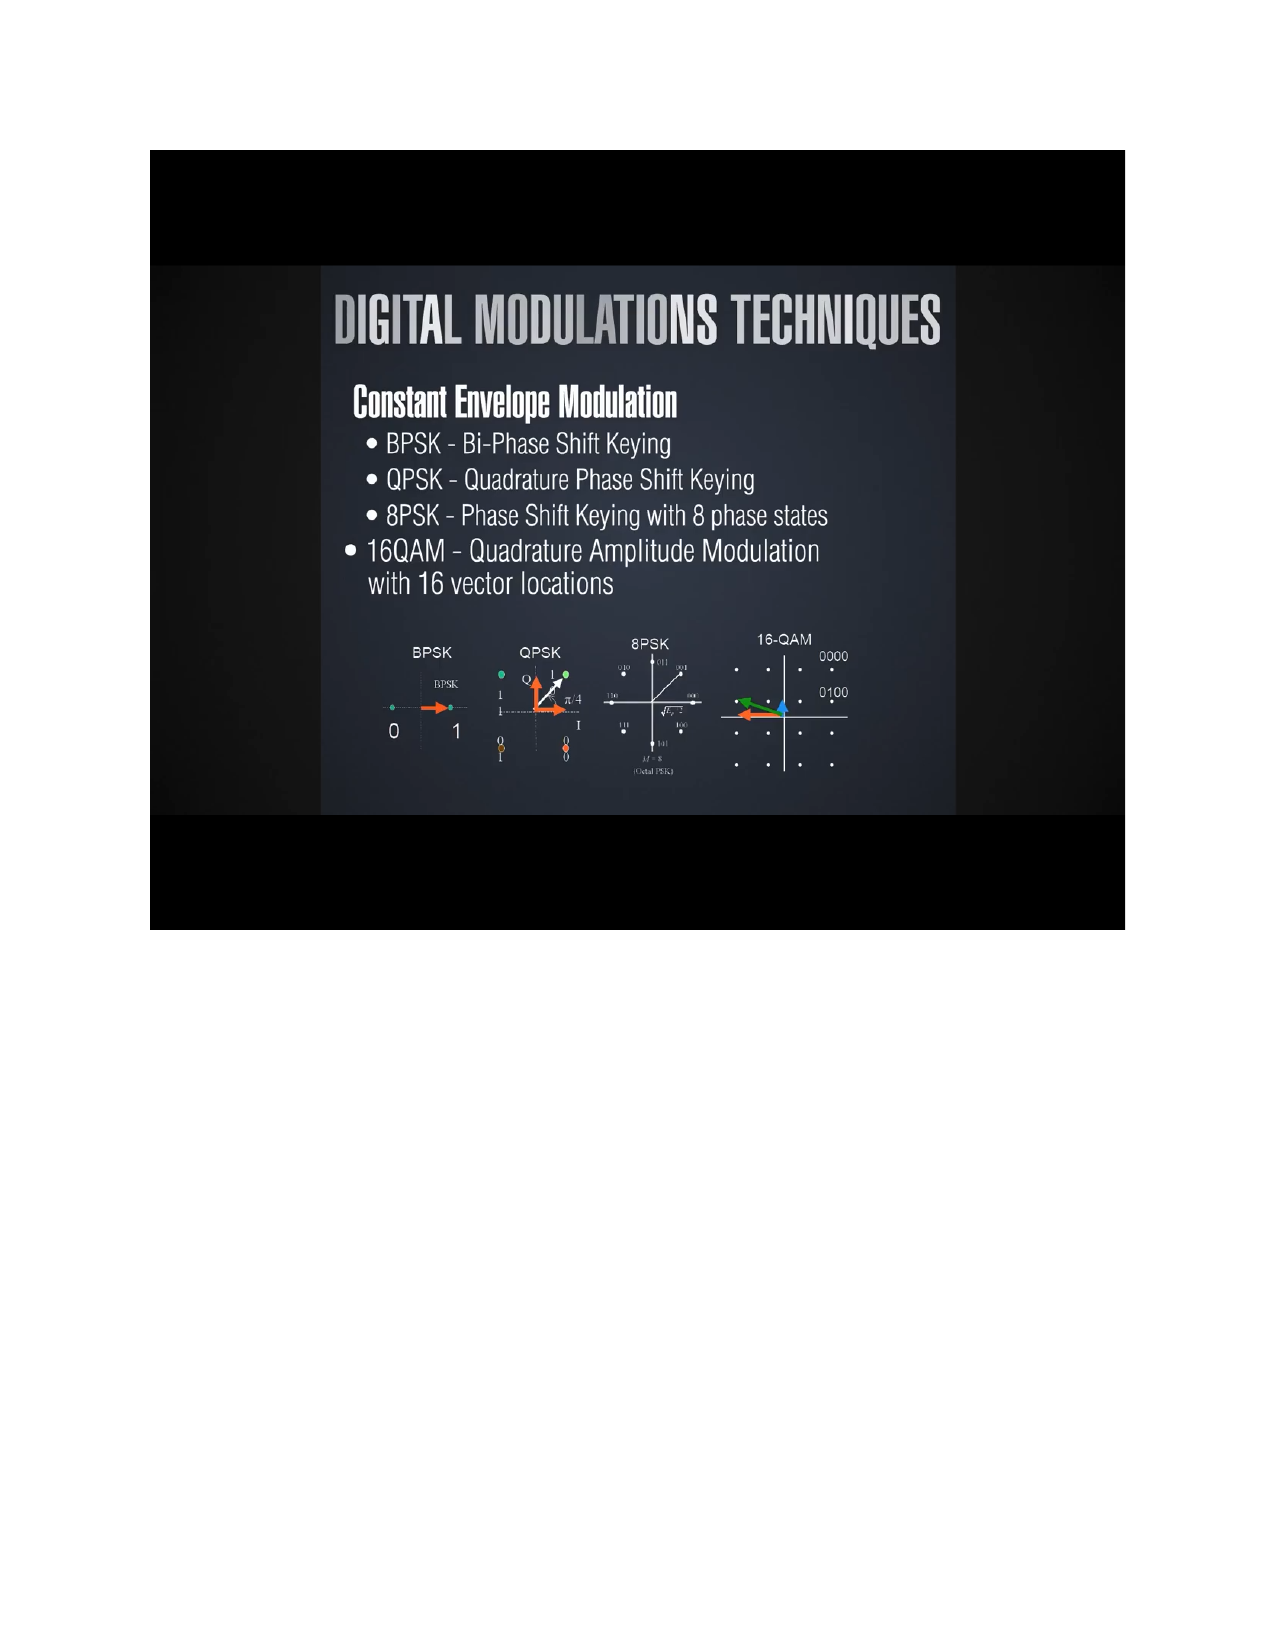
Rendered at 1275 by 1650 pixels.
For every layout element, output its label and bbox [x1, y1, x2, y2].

picture [150, 150, 1125, 930]
